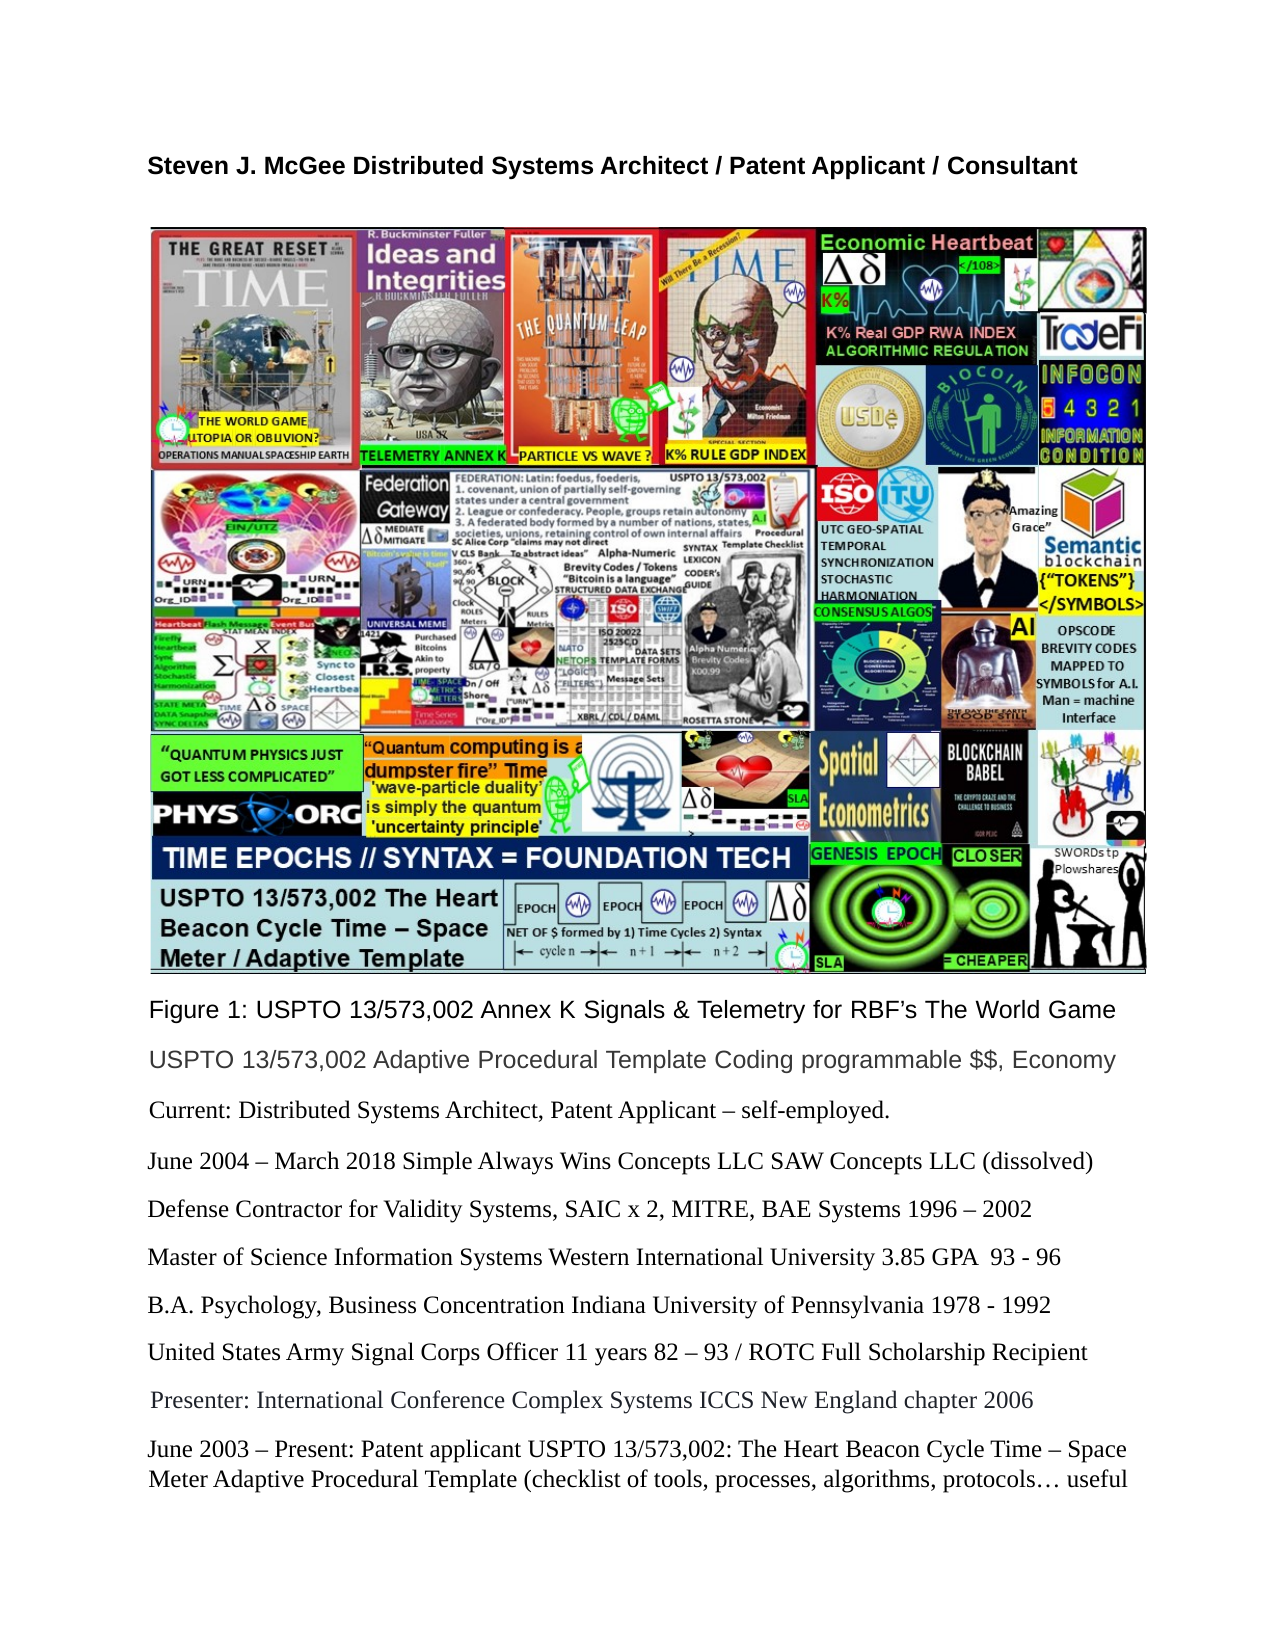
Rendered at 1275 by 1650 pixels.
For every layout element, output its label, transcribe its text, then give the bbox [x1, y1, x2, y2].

text Defense Contractor for Validity Systems, SAIC x 2, MITRE, BAE Systems 1996 – 2002 [147, 1194, 1131, 1223]
text Steven J. McGee Distributed Systems Architect / Patent Applicant / Consultant [147, 151, 1145, 179]
text United States Army Signal Corps Officer 11 years 82 – 93 / ROTC Full Scholarship Recipient [147, 1337, 1131, 1366]
text Presenter: International Conference Complex Systems ICCS New England chapter 2006 [150, 1385, 1145, 1414]
text B.A. Psychology, Business Concentration Indiana University of Pennsylvania 1978 - 1992 [147, 1290, 1131, 1318]
picture [150, 227, 1147, 974]
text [147, 1434, 1131, 1493]
text Figure 1: USPTO 13/573,002 Annex K Signals & Telemetry for RBF’s The World Game USPTO 13/573,002 Adaptive Procedural Template Coding programmable $$, Economy Current: Distributed Systems Architect, Patent Applicant – self-employed. [148, 995, 1117, 1124]
text June 2004 – March 2018 Simple Always Wins Concepts LLC SAW Concepts LLC (dissolved) [147, 1146, 1131, 1175]
text Master of Science Information Systems Western International University 3.85 GPA 93 - 96 [147, 1242, 1131, 1271]
